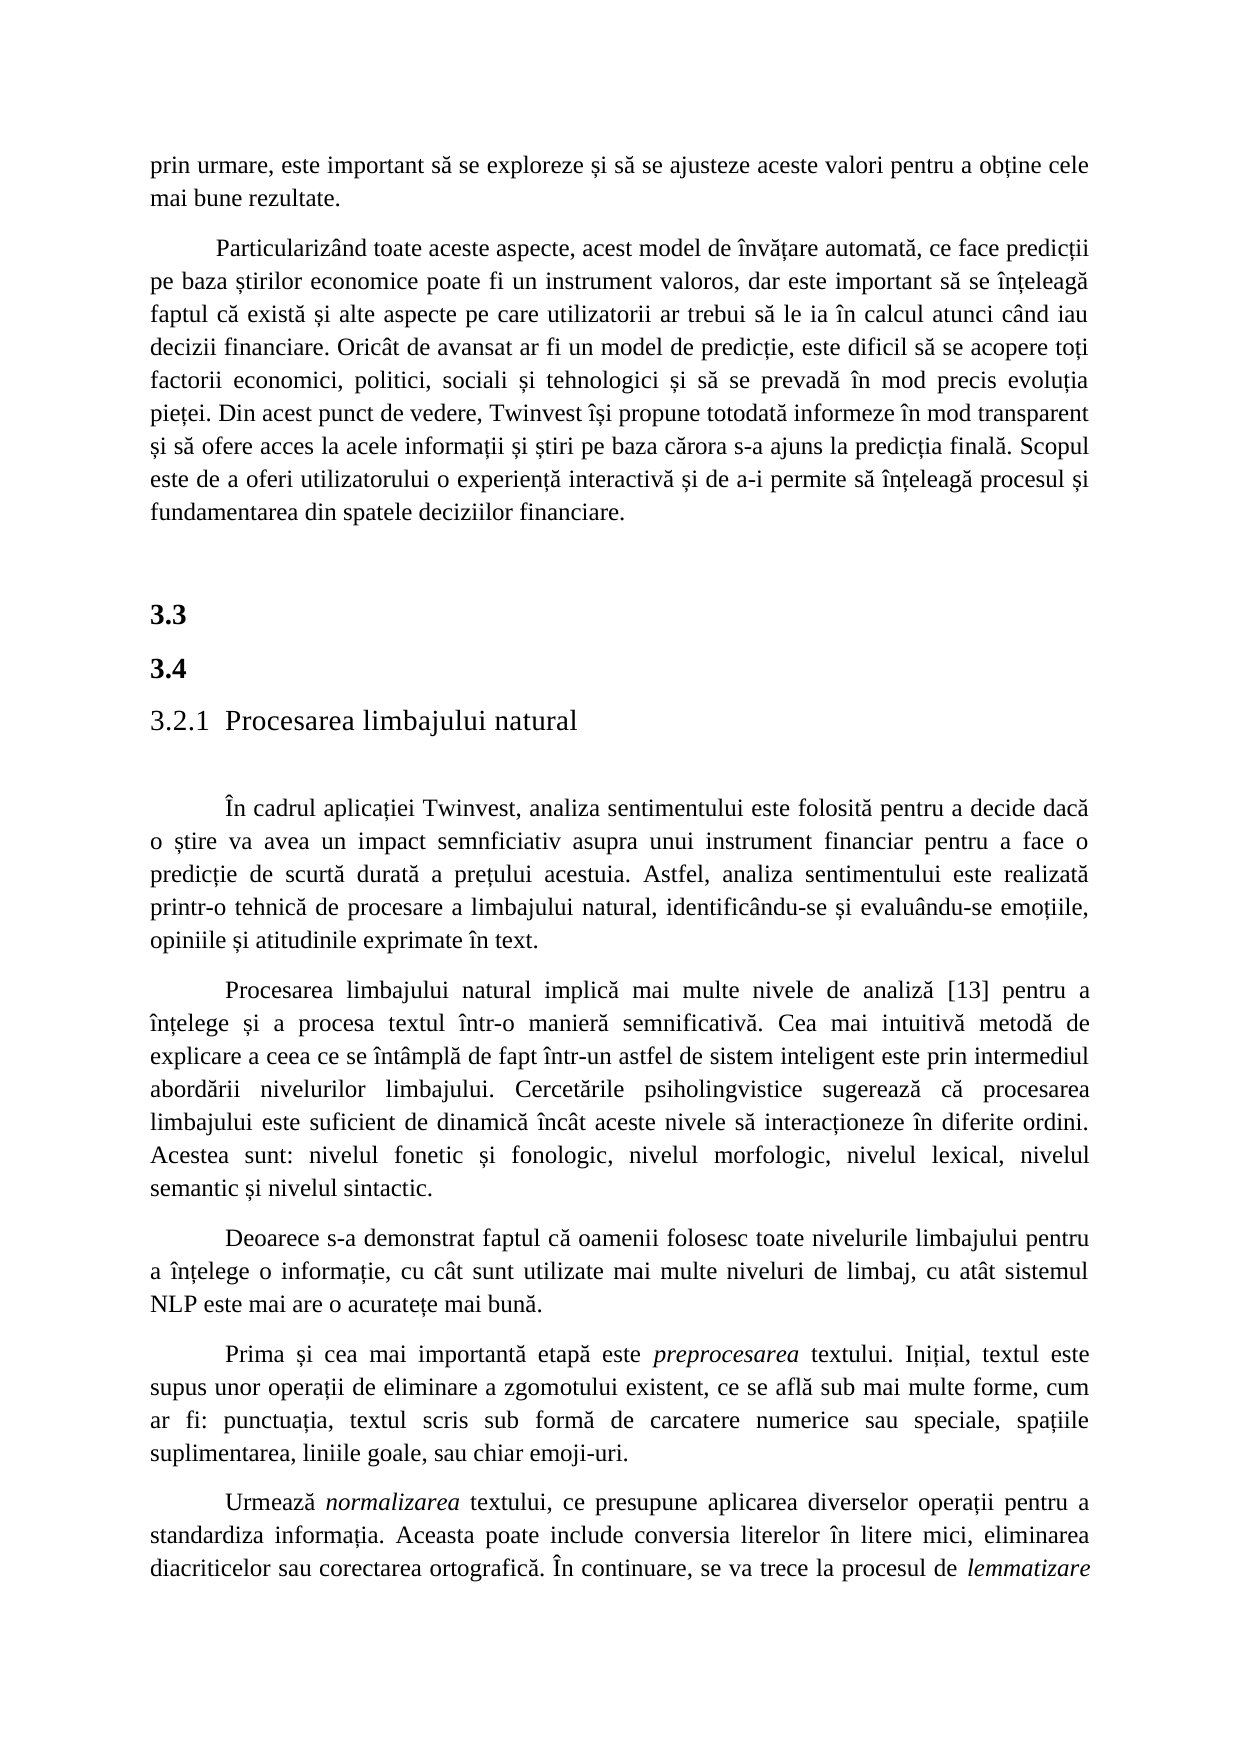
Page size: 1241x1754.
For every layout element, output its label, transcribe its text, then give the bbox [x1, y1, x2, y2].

text Procesarea limbajului natural implică mai multe nivele de analiză pentru a înțelege și a procesa textul într-o manieră semnificativă. Cea mai intuitivă metodă de explicare a ceea ce se întâmplă de fapt într-un astfel de sistem inteligent este prin intermediul abordării nivelurilor limbajului. Cercetările psiholingvistice sugerează că procesarea limbajului este suficient de dinamică încât aceste nivele să interacționeze în diferite ordini. Acestea sunt: nivelul fonetic și fonologic, nivelul morfologic, nivelul lexical, nivelul semantic și nivelul sintactic. [150, 975, 1090, 1202]
text Deoarece s-a demonstrat faptul că oamenii folosesc toate nivelurile limbajului pentru a înțelege o informație, cu cât sunt utilizate mai multe niveluri de limbaj, cu atât sistemul NLP este mai are o acuratețe mai bună. [150, 1223, 1090, 1318]
subtitle Procesarea limbajului natural [150, 703, 1090, 737]
text Particularizând toate aceste aspecte, acest model de învățare automată, ce face predicții pe baza știrilor economice poate fi un instrument valoros, dar este important să se înțeleagă faptul că există și alte aspecte pe care utilizatorii ar trebui să le ia în calcul atunci când iau decizii financiare. Oricât de avansat ar fi un model de predicție, este dificil să se acopere toți factorii economici, politici, sociali și tehnologici și să se prevadă în mod precis evoluția pieței. Din acest punct de vedere, Twinvest își propune totodată informeze în mod transparent și să ofere acces la acele informații și știri pe baza cărora s-a ajuns la predicția finală. Scopul este de a oferi utilizatorului o experiență interactivă și de a-i permite să înțeleagă procesul și fundamentarea din spatele deciziilor financiare. [150, 233, 1090, 526]
text Prima și cea mai importantă etapă este preprocesarea textului. Inițial, textul este supus unor operații de eliminare a zgomotului existent, ce se află sub mai multe forme, cum ar fi: punctuația, textul scris sub formă de carcatere numerice sau speciale, spațiile suplimentarea, liniile goale, sau chiar emoji-uri. [150, 1339, 1090, 1466]
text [150, 1487, 1090, 1582]
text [150, 150, 1090, 212]
text În cadrul aplicației Twinvest, analiza sentimentului este folosită pentru a decide dacă o știre va avea un impact semnficiativ asupra unui instrument financiar pentru a face o predicție de scurtă durată a prețului acestuia. Astfel, analiza sentimentului este realizată printr-o tehnică de procesare a limbajului natural, identificându-se și evaluându-se emoțiile, opiniile și atitudinile exprimate în text. [150, 793, 1090, 954]
